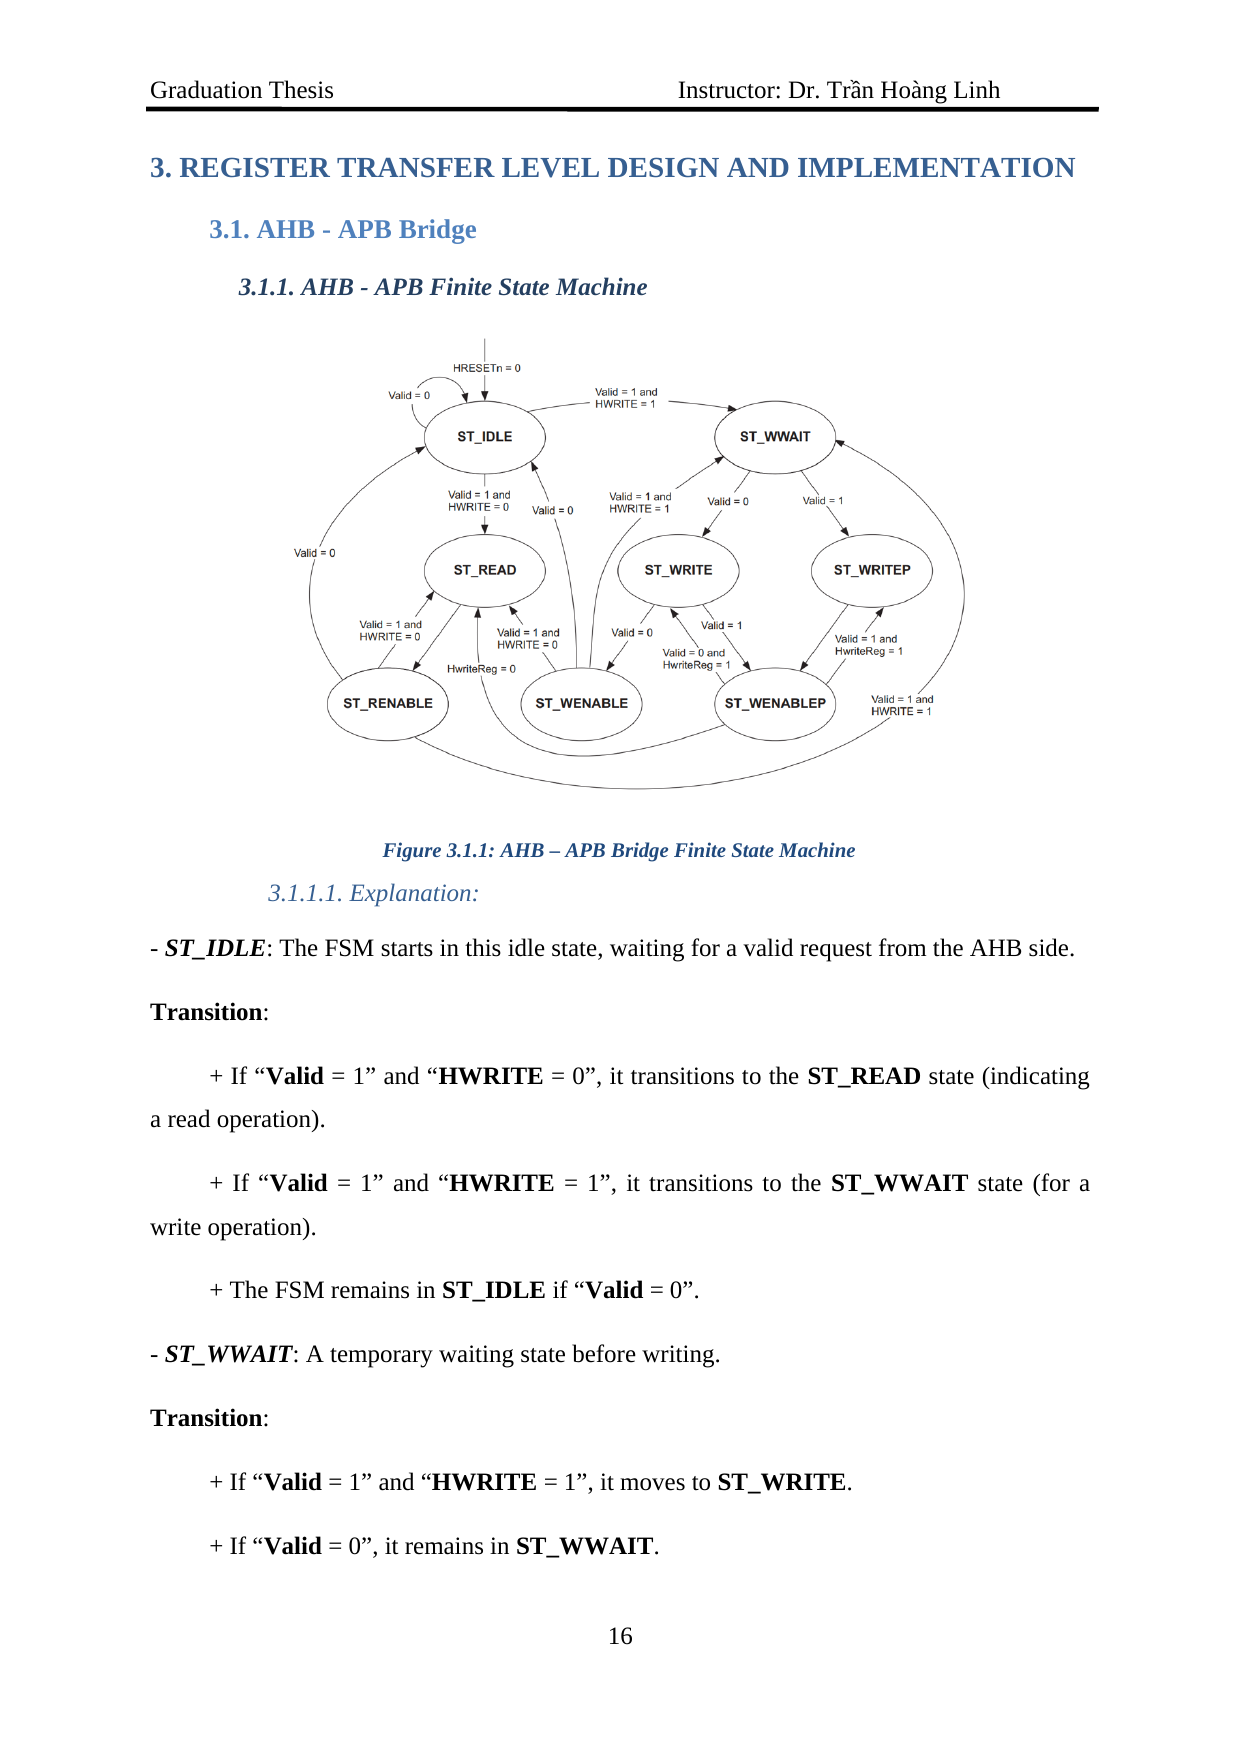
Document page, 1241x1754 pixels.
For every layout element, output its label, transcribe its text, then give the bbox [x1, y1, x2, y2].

subtitle 3.1.1.1. Explanation: [150, 878, 1090, 907]
text + If “Valid = 1” and “HWRITE = 1”, it moves to ST_WRITE. [150, 1467, 1090, 1496]
text - ST_IDLE: The FSM starts in this idle state, waiting for a valid request from the AHB side. [150, 933, 1090, 962]
text - ST_WWAIT: A temporary waiting state before writing. [150, 1339, 1090, 1368]
text + If “Valid = 0”, it remains in ST_WWAIT. [150, 1531, 1090, 1560]
picture [229, 311, 1007, 799]
subtitle 3. REGISTER TRANSFER LEVEL DESIGN AND IMPLEMENTATION [150, 150, 1090, 183]
text + The FSM remains in ST_IDLE if “Valid = 0”. [150, 1276, 1090, 1304]
text + If “Valid = 1” and “HWRITE = 0”, it transitions to the ST_READ state (indicating a read operation). [150, 1061, 1090, 1133]
subtitle 3.1. AHB - APB Bridge [150, 213, 1090, 244]
subtitle 3.1.1. AHB - APB Finite State Machine [150, 272, 1090, 301]
text + If “Valid = 1” and “HWRITE = 1”, it transitions to the ST_WWAIT state (for a write operation). [150, 1168, 1090, 1240]
text Transition: [150, 1403, 1090, 1432]
text Transition: [150, 997, 1090, 1026]
